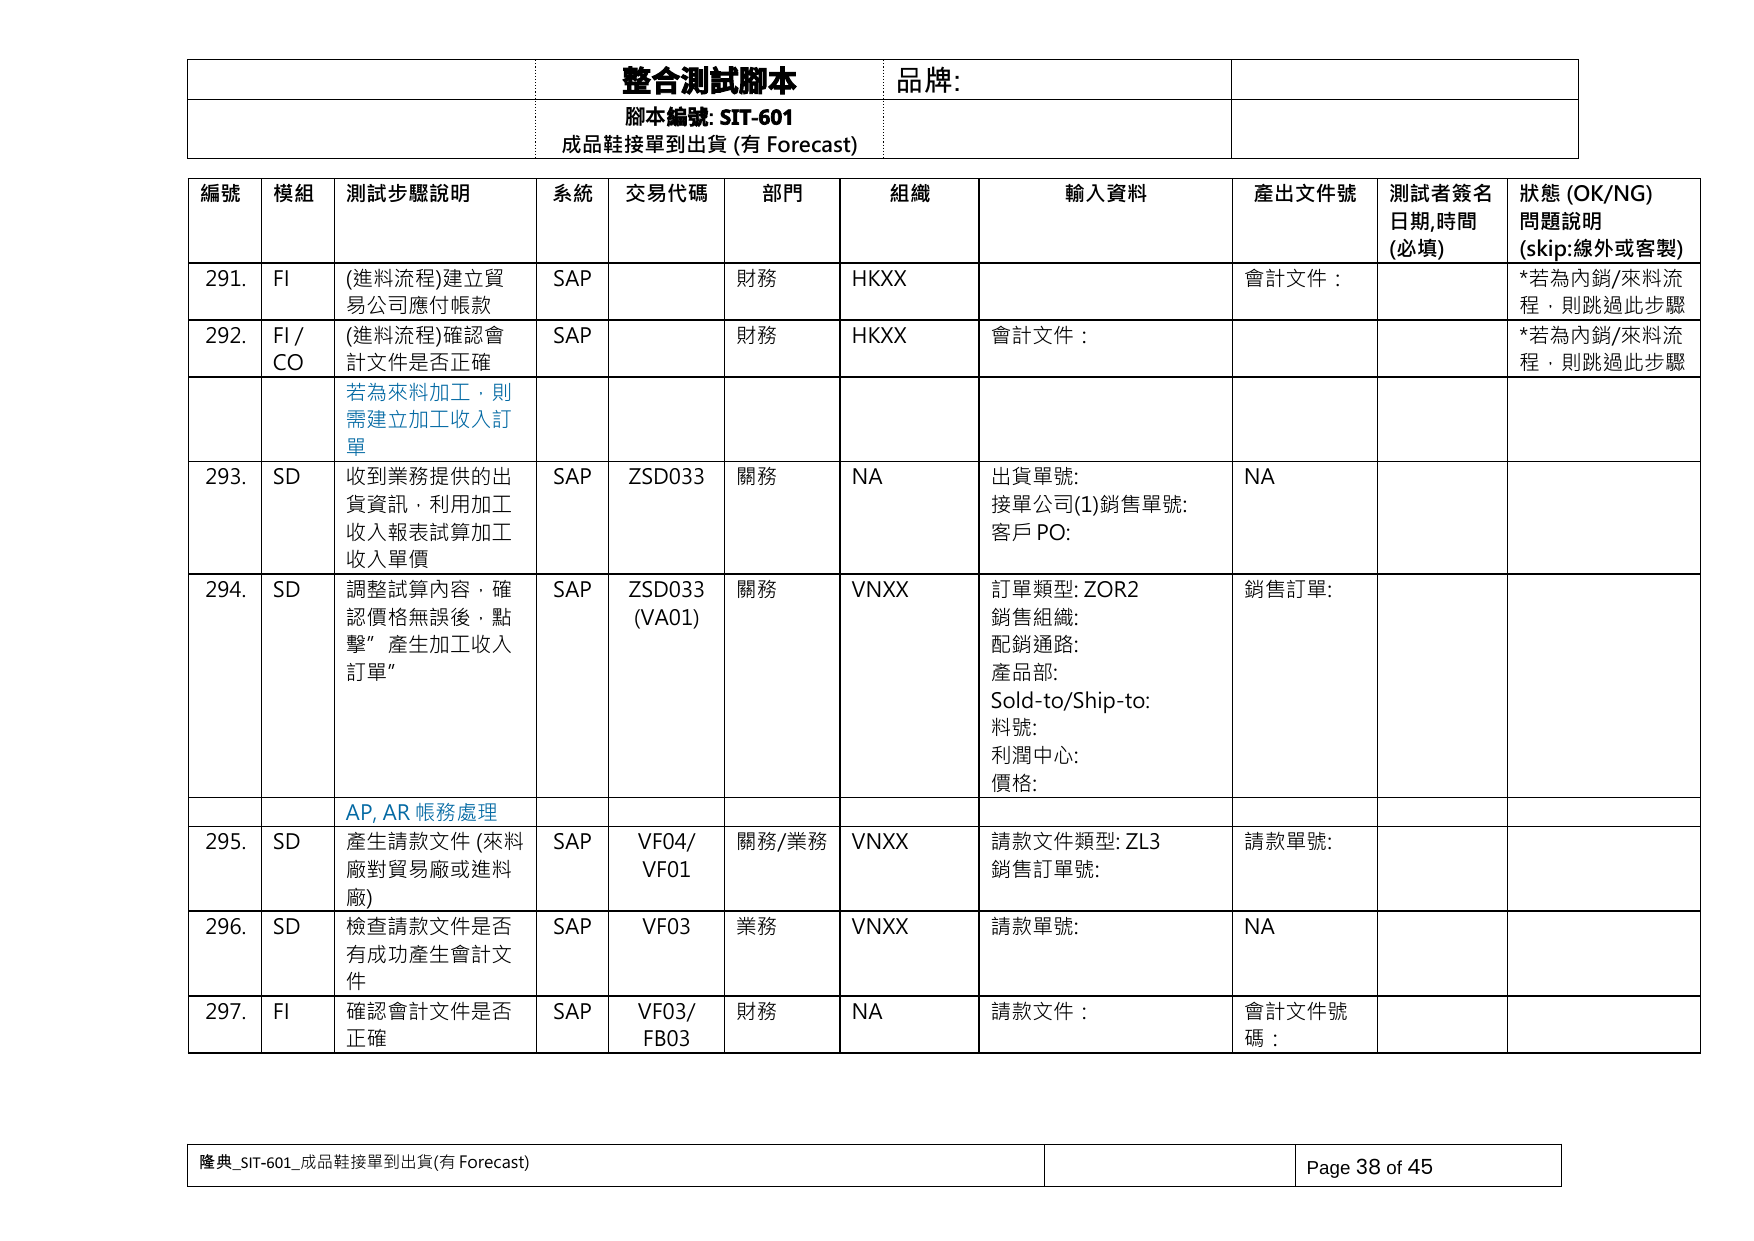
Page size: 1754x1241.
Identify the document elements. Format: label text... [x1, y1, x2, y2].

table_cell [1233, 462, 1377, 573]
table_header 輸入資料 [980, 179, 1232, 262]
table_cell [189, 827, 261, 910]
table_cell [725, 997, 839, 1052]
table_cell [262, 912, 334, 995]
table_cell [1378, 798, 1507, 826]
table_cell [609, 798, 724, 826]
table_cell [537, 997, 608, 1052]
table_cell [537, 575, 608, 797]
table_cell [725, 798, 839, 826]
table_header 狀態 (OK/NG) 問題說明 (skip:線外或客製) [1508, 179, 1700, 262]
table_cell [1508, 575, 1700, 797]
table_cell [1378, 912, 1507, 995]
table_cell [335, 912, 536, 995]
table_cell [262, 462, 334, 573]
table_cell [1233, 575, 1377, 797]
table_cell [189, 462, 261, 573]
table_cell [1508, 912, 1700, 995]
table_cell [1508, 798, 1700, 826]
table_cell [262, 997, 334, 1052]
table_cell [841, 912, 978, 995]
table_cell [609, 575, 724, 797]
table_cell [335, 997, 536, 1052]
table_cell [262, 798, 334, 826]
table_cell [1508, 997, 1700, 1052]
table_header 交易代碼 [609, 179, 724, 262]
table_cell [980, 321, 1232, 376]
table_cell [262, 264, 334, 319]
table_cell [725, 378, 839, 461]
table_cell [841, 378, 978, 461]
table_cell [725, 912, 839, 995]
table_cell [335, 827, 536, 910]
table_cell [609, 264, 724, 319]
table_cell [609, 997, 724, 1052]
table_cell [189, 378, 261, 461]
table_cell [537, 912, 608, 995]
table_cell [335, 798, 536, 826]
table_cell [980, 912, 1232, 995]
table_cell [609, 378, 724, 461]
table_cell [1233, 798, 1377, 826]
table_header 系統 [537, 179, 608, 262]
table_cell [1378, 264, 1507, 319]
table_header 測試步驟說明 [335, 179, 536, 262]
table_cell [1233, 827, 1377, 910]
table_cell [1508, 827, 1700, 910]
table_header 組織 [841, 179, 978, 262]
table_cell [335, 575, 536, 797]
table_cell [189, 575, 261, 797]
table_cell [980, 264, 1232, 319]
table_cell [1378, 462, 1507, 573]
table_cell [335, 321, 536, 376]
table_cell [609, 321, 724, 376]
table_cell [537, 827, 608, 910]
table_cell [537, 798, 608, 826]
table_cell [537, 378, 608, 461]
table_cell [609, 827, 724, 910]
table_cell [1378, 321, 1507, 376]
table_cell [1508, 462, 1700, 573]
table_header 產出文件號 [1233, 179, 1377, 262]
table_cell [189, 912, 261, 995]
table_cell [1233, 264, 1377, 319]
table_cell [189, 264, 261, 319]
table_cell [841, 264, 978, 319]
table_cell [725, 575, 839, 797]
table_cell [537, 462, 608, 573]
table_header 模組 [262, 179, 334, 262]
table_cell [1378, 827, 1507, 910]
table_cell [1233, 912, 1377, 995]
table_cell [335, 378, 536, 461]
table_header 部門 [725, 179, 839, 262]
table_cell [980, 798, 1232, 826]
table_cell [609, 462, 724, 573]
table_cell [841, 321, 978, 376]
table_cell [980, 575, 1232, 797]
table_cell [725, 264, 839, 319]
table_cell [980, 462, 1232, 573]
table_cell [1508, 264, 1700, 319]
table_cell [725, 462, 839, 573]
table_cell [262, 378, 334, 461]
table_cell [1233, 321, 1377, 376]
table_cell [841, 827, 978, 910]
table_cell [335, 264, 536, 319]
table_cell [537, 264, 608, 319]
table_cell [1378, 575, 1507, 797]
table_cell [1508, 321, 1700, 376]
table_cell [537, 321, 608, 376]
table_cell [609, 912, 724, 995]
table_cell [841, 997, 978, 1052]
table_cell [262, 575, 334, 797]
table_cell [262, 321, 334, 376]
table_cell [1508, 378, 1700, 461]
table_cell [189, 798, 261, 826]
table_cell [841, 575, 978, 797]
table_header 測試者簽名 日期,時間 (必填) [1378, 179, 1507, 262]
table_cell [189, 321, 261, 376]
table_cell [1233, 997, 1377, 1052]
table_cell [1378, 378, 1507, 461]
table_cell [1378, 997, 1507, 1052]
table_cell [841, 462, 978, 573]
table_header 編號 [189, 179, 261, 262]
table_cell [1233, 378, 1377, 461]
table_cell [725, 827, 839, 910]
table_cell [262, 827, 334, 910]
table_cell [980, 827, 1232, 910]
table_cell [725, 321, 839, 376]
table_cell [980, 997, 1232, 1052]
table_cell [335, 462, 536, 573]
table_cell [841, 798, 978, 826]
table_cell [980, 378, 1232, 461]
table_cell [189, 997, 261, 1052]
